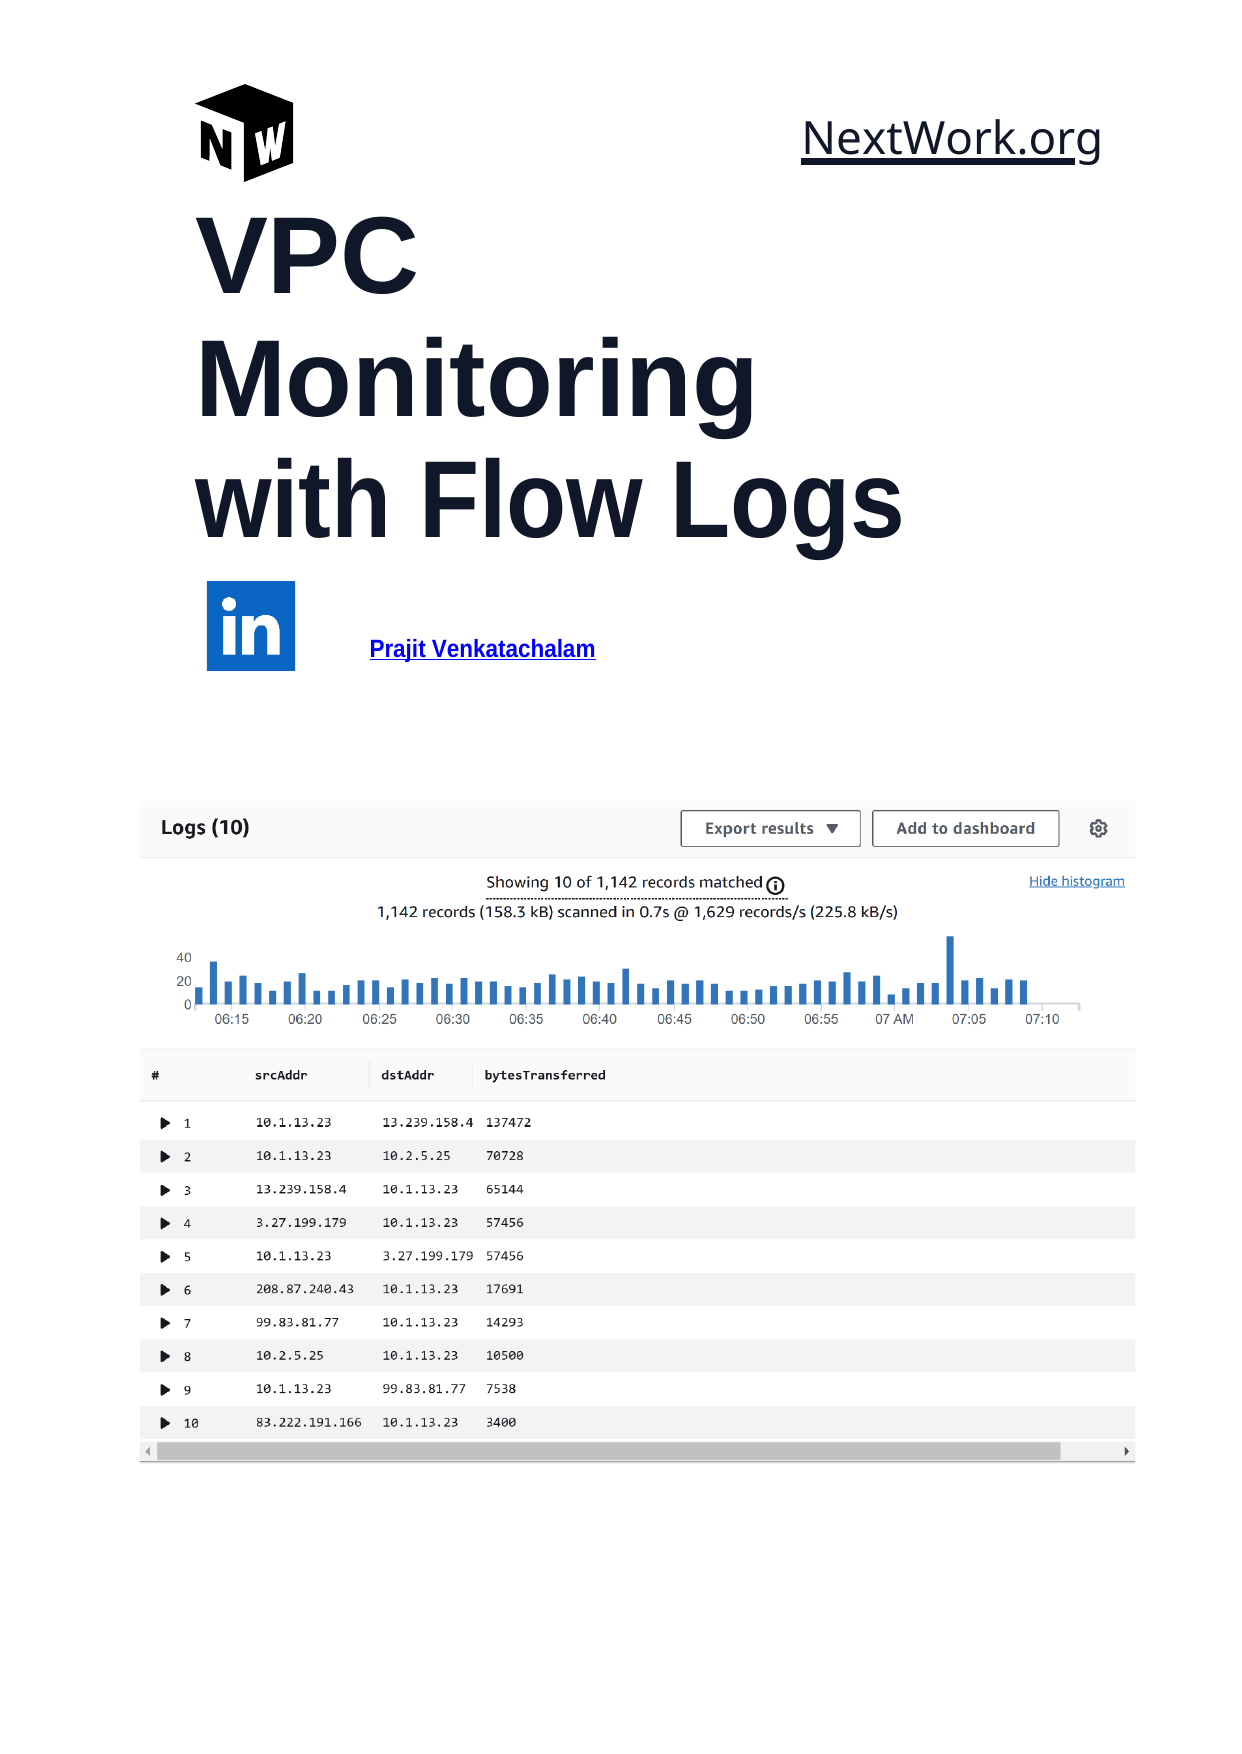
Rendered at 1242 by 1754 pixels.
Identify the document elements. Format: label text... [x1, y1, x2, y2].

subtitle VPC [195, 196, 1135, 318]
text Monitoring [195, 318, 1135, 441]
text NextWork.org [801, 105, 1135, 168]
subtitle Prajit Venkatachalam [195, 561, 1135, 681]
picture [139, 801, 1136, 1464]
picture [206, 581, 296, 671]
subtitle with Flow Logs [195, 441, 1135, 561]
